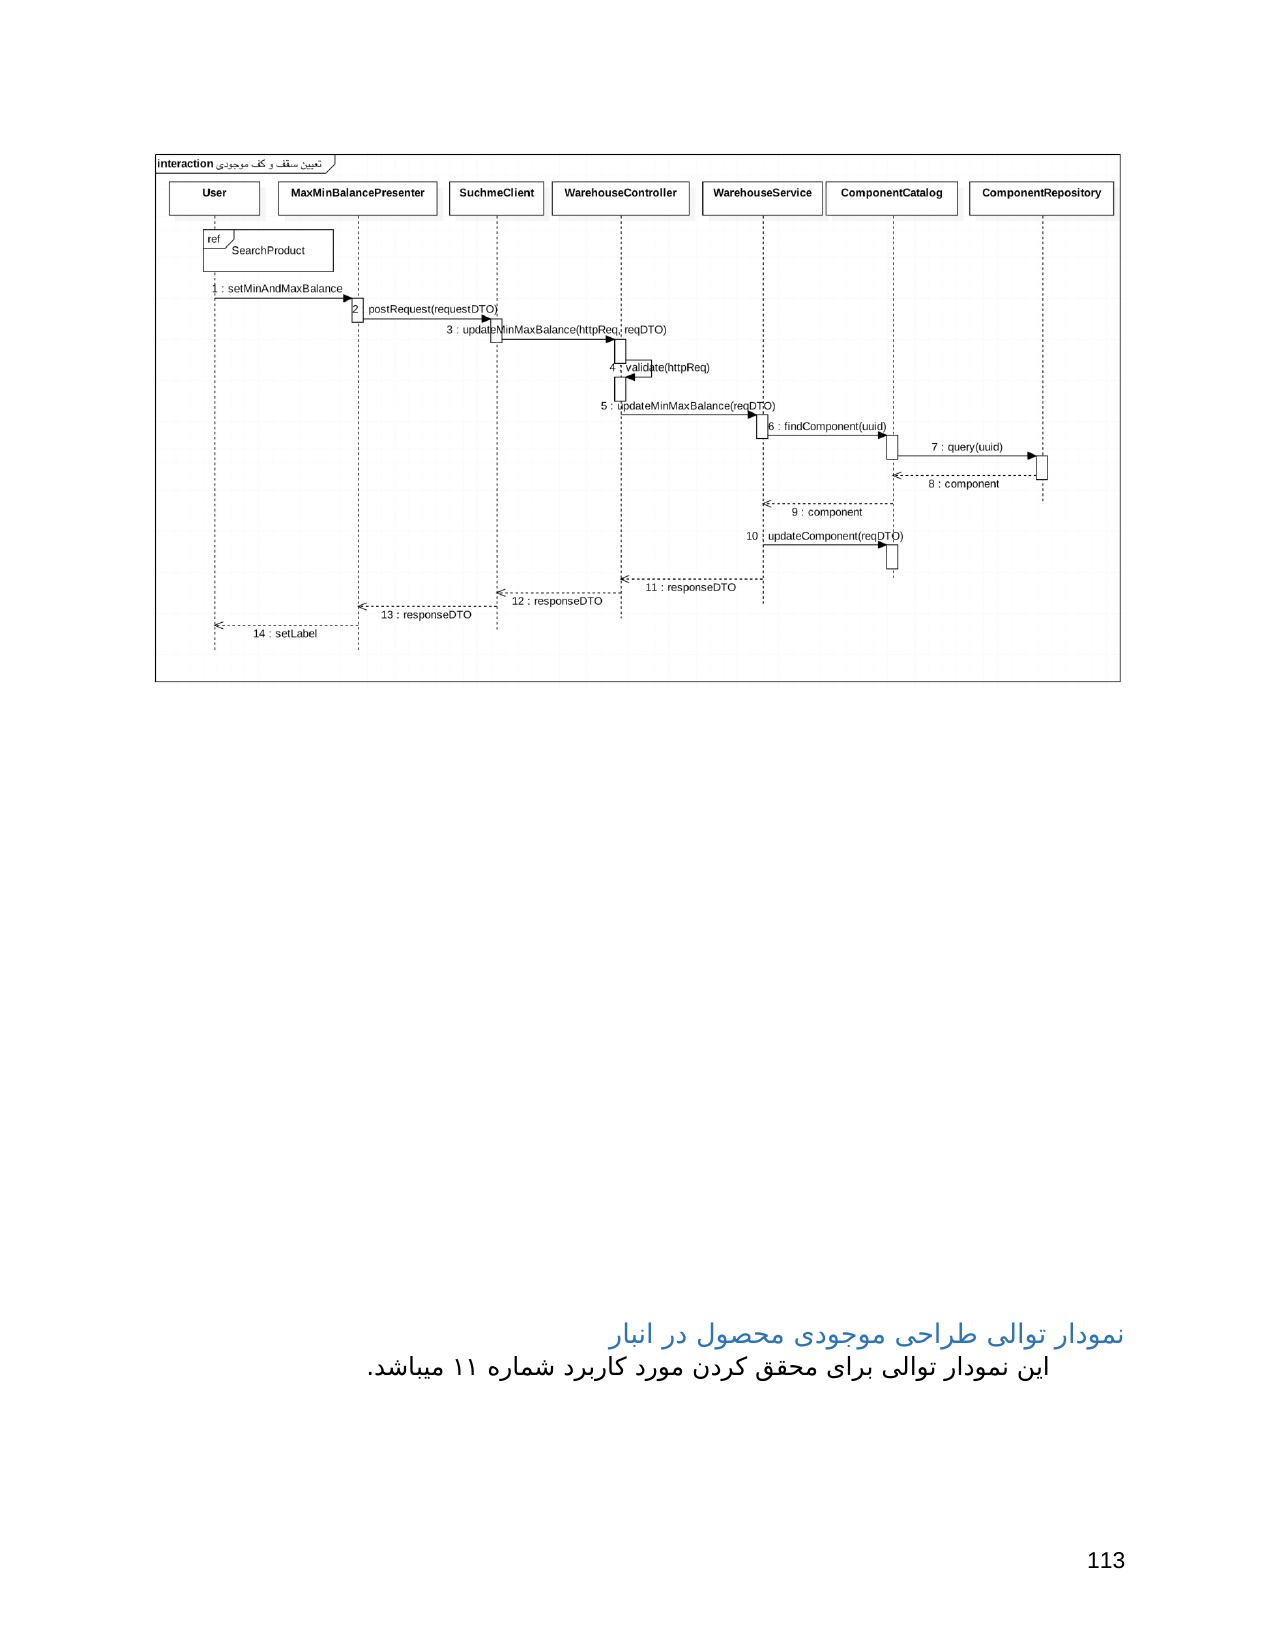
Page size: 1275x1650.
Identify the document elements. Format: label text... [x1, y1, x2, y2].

text این نمودار توالی برای محقق کردن مورد کاربرد شماره ۱۱ میباشد. [150, 1352, 1125, 1381]
picture [150, 150, 1125, 690]
subtitle نمودار توالی طراحی موجودی محصول در انبار [150, 1318, 1125, 1350]
